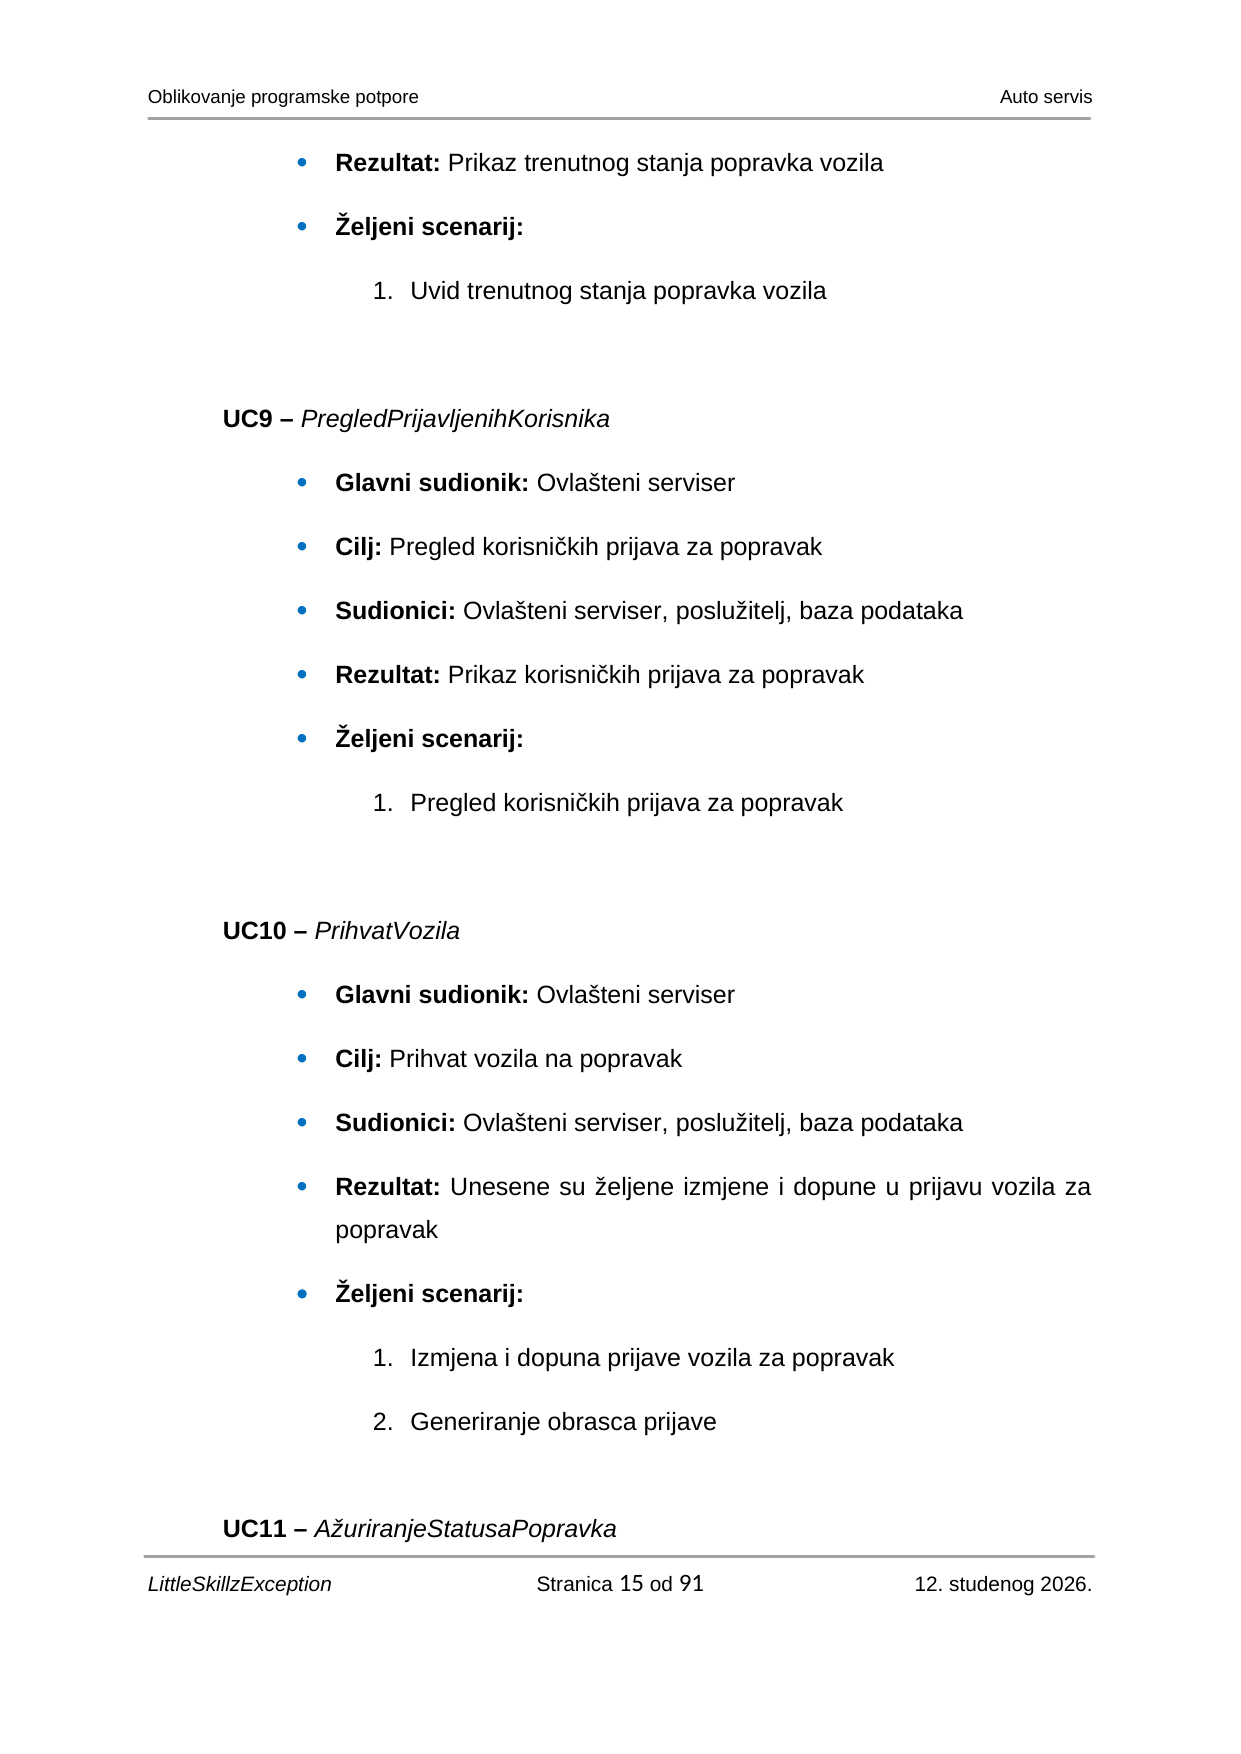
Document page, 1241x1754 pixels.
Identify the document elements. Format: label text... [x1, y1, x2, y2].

list Željeni scenarij: [298, 1279, 1093, 1308]
text UC11 – AžuriranjeStatusaPopravka [223, 1471, 1093, 1543]
list Generiranje obrasca prijave [373, 1407, 1093, 1436]
list Rezultat: Prikaz korisničkih prijava za popravak [298, 660, 1093, 689]
list Sudionici: Ovlašteni serviser, poslužitelj, baza podataka [298, 1108, 1093, 1137]
list Cilj: Prihvat vozila na popravak [298, 1044, 1093, 1073]
list Rezultat: Prikaz trenutnog stanja popravka vozila [298, 148, 1093, 176]
list Uvid trenutnog stanja popravka vozila [373, 276, 1093, 304]
list Glavni sudionik: Ovlašteni serviser [298, 468, 1093, 496]
list Željeni scenarij: [298, 212, 1093, 241]
list Glavni sudionik: Ovlašteni serviser [298, 980, 1093, 1009]
list Rezultat: Unesene su željene izmjene i dopune u prijavu vozila za popravak [298, 1172, 1093, 1244]
text UC10 – PrihvatVozila [223, 916, 1093, 944]
list Izmjena i dopuna prijave vozila za popravak [373, 1343, 1093, 1372]
text UC9 – PregledPrijavljenihKorisnika [223, 404, 1093, 432]
list Cilj: Pregled korisničkih prijava za popravak [298, 532, 1093, 561]
list Željeni scenarij: [298, 724, 1093, 753]
list Sudionici: Ovlašteni serviser, poslužitelj, baza podataka [298, 596, 1093, 624]
list Pregled korisničkih prijava za popravak [373, 788, 1093, 817]
